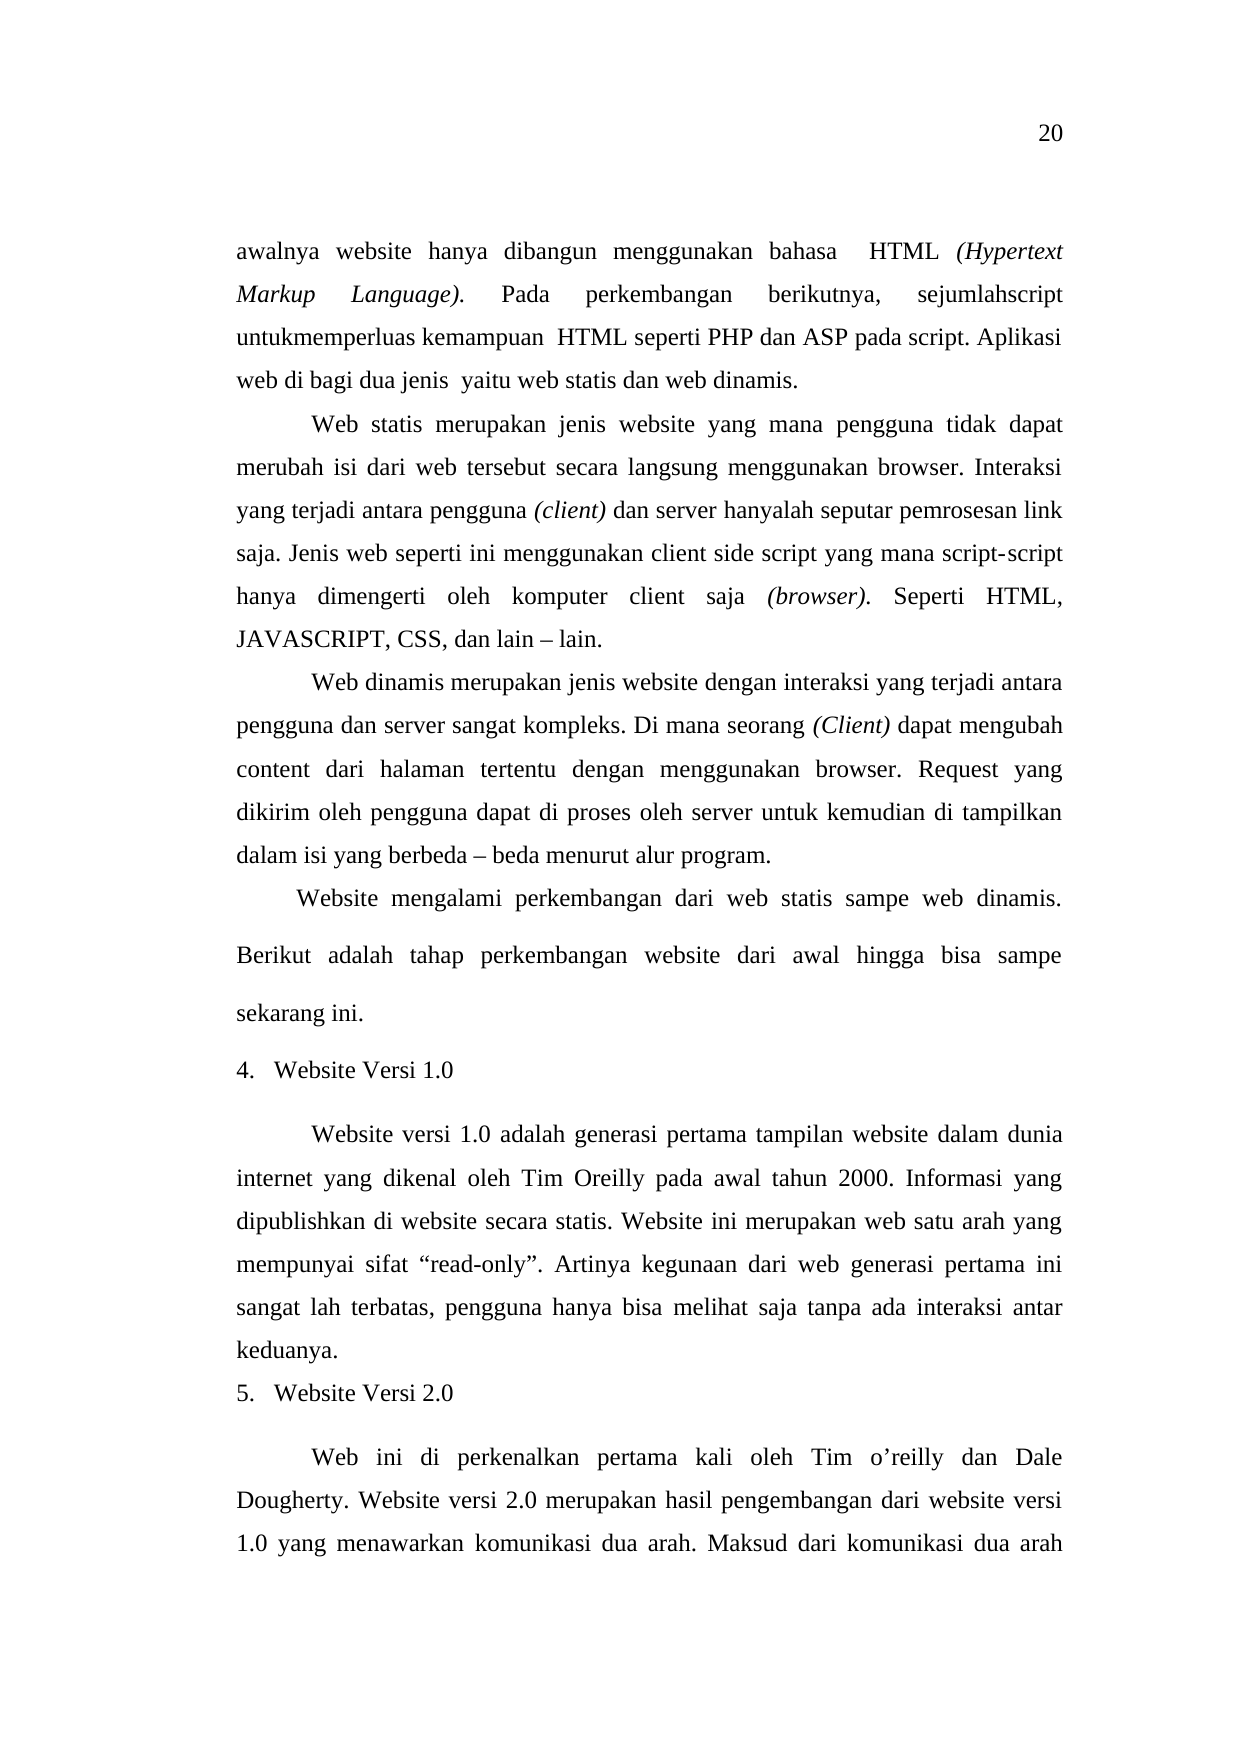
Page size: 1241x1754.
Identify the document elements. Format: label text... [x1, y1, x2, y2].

text Website mengalami perkembangan dari web statis sampe web dinamis. Berikut adalah tahap perkembangan website dari awal hingga bisa sampe sekarang ini. [236, 883, 1063, 1027]
list Website Versi 2.0 [236, 1378, 1063, 1407]
text Website versi 1.0 adalah generasi pertama tampilan website dalam dunia internet yang dikenal oleh Tim Oreilly pada awal tahun 2000. Informasi yang dipublishkan di website secara statis. Website ini merupakan web satu arah yang mempunyai sifat “read-only”. Artinya kegunaan dari web generasi pertama ini sangat lah terbatas, pengguna hanya bisa melihat saja tanpa ada interaksi antar keduanya. [236, 1119, 1063, 1364]
text Web dinamis merupakan jenis website dengan interaksi yang terjadi antara pengguna dan server sangat kompleks. Di mana seorang (Client) dapat mengubah content dari halaman tertentu dengan menggunakan browser. Request yang dikirim oleh pengguna dapat di proses oleh server untuk kemudian di tampilkan dalam isi yang berbeda – beda menurut alur program. [236, 667, 1063, 869]
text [236, 1442, 1063, 1557]
list Website Versi 1.0 [236, 1056, 1063, 1084]
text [236, 236, 1063, 394]
text Web statis merupakan jenis website yang mana pengguna tidak dapat merubah isi dari web tersebut secara langsung menggunakan browser. Interaksi yang terjadi antara pengguna (client) dan server hanyalah seputar pemrosesan link saja. Jenis web seperti ini menggunakan client side script yang mana script-script hanya dimengerti oleh komputer client saja (browser). Seperti HTML, JAVASCRIPT, CSS, dan lain – lain. [236, 409, 1063, 653]
